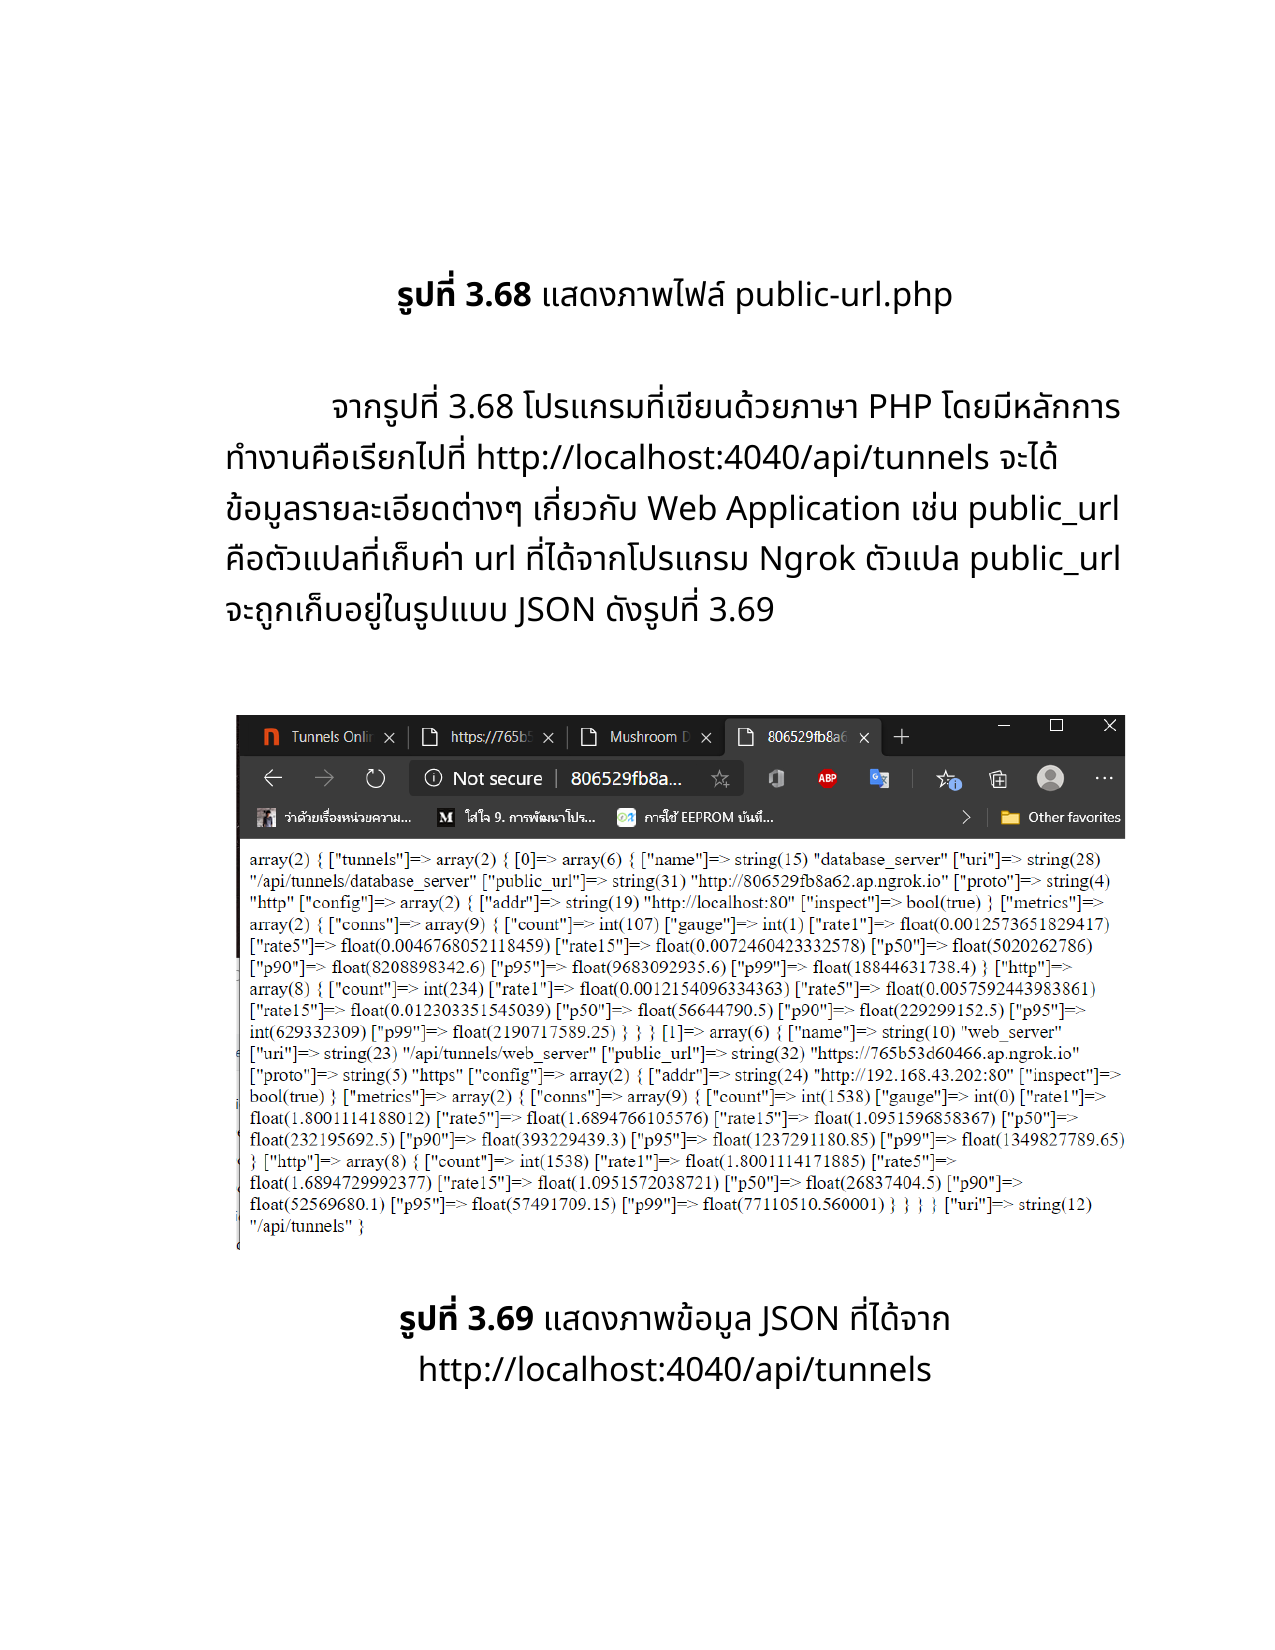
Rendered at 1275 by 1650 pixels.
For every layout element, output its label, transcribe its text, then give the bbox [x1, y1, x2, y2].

table_header รูปที่ 3.69 แสดงภาพข้อมูล JSON ที่ได้จาก http://localhost:4040/api/tunnels [225, 715, 1125, 1391]
table_header รูปที่ 3.68 แสดงภาพไฟล์ public-url.php [225, 225, 1125, 321]
text จากรูปที่ 3.68 โปรแกรมที่เขียนด้วยภาษา PHP โดยมีหลักการทำงานคือเรียกไปที่ http://localhost:4040/api/tunnels จะได้ข้อมูลรายละเอียดต่างๆ เกี่ยวกับ Web Application เช่น public_url คือตัวแปลที่เก็บค่า url ที่ได้จากโปรแกรม Ngrok ตัวแปล public_url จะถูกเก็บอยู่ในรูปแบบ JSON ดังรูปที่ 3.69 [225, 383, 1125, 636]
picture [236, 715, 1125, 1250]
